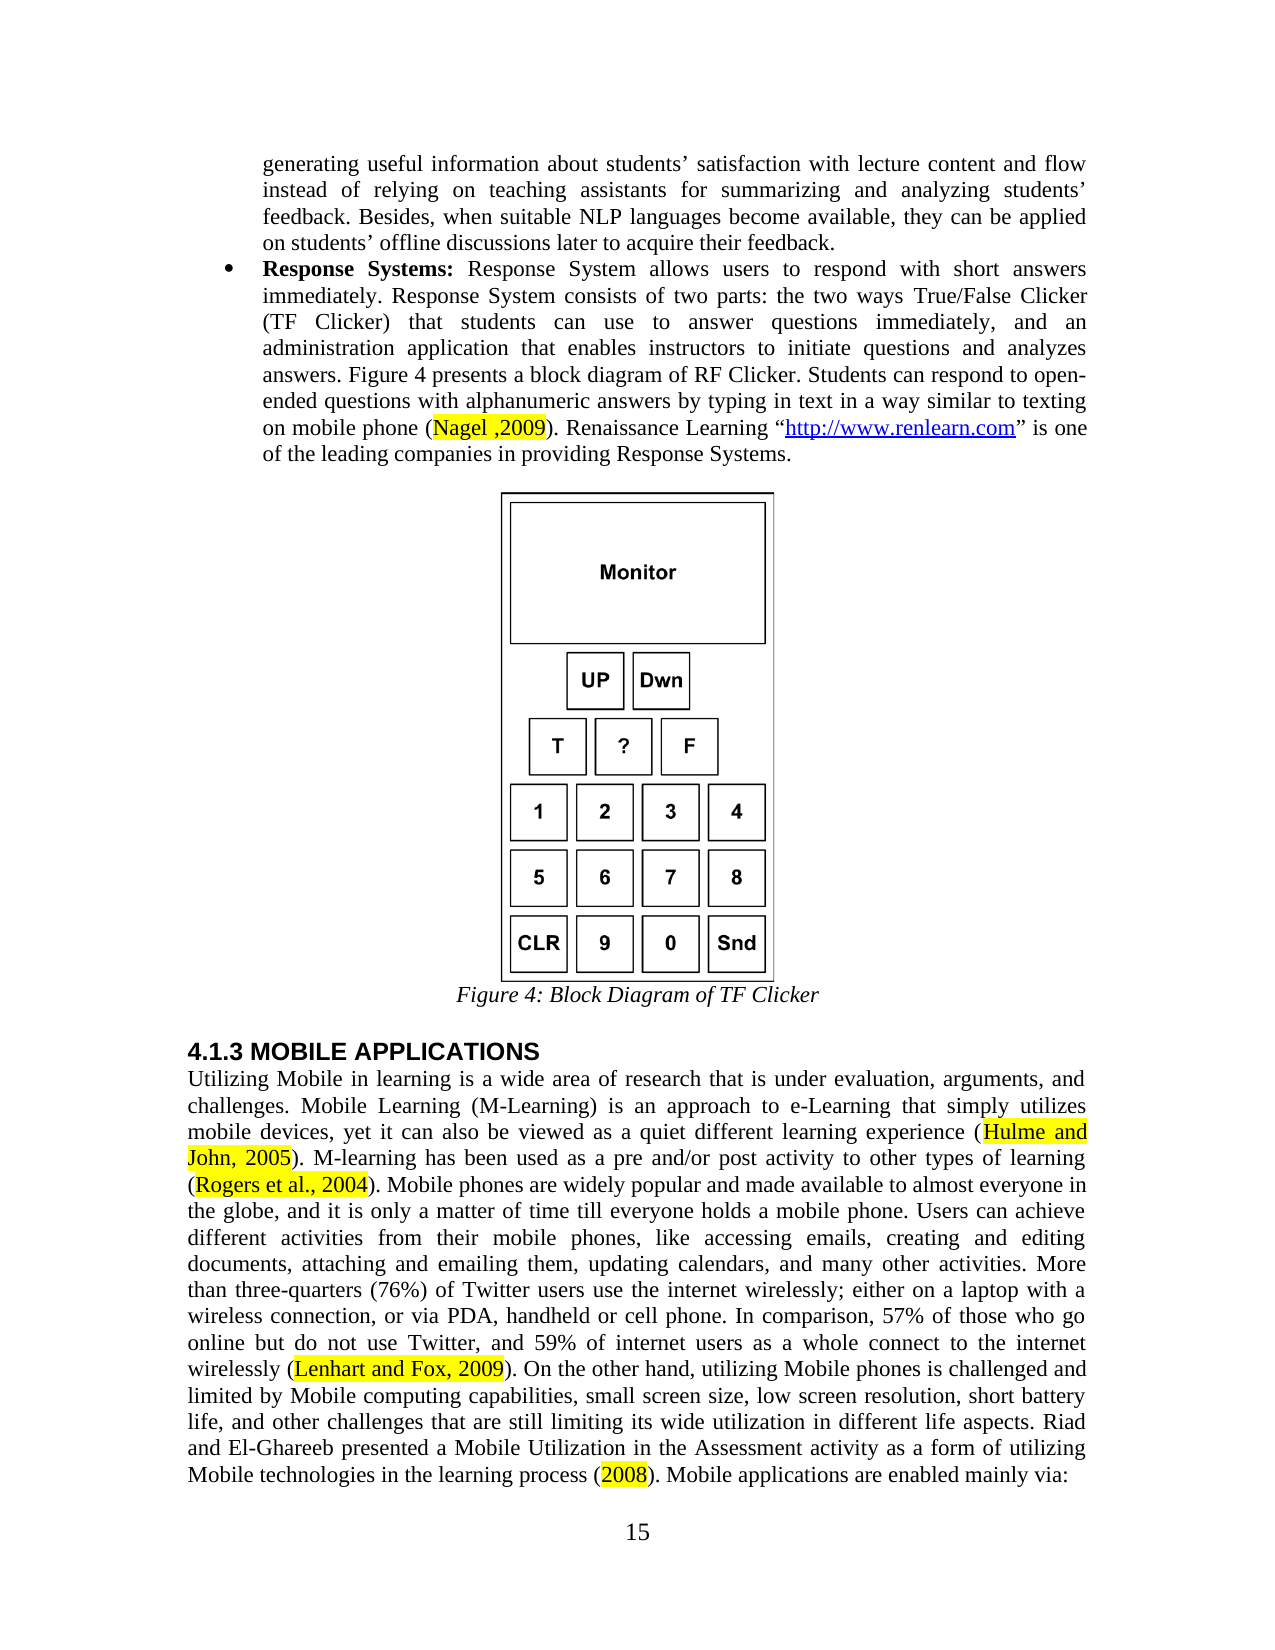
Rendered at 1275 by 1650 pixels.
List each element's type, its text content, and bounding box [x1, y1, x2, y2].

picture [500, 492, 775, 982]
text Figure 4: Block Diagram of TF Clicker [187, 982, 1087, 1008]
text Utilizing Mobile in learning is a wide area of research that is under evaluation, arguments, and challenges. Mobile Learning (M-Learning) is an approach to e-Learning that simply utilizes mobile devices, yet it can also be viewed as a quiet different learning experience (Hulme and John, 2005). M-learning has been used as a pre and/or post activity to other types of learning (Rogers et al., 2004). Mobile phones are widely popular and made available to almost everyone in the globe, and it is only a matter of time till everyone holds a mobile phone. Users can achieve different activities from their mobile phones, like accessing emails, creating and editing documents, attaching and emailing them, updating calendars, and many other activities. More than three-quarters (76%) of Twitter users use the internet wirelessly; either on a laptop with a wireless connection, or via PDA, handheld or cell phone. In comparison, 57% of those who go online but do not use Twitter, and 59% of internet users as a whole connect to the internet wirelessly (Lenhart and Fox, 2009). On the other hand, utilizing Mobile phones is challenged and limited by Mobile computing capabilities, small screen size, low screen resolution, short battery life, and other challenges that are still limiting its wide utilization in different life aspects. Riad and El-Ghareeb presented a Mobile Utilization in the Assessment activity as a form of utilizing Mobile technologies in the learning process (2008). Mobile applications are enabled mainly via: [187, 1065, 1087, 1487]
list Response Systems: Response System allows users to respond with short answers immediately. Response System consists of two parts: the two ways True/False Clicker (TF Clicker) that students can use to answer questions immediately, and an administration application that enables instructors to initiate questions and analyzes answers. Figure 4 presents a block diagram of RF Clicker. Students can respond to open-ended questions with alphanumeric answers by typing in text in a way similar to texting on mobile phone (Nagel ,2009). Renaissance Learning “http://www.renlearn.com” is one of the leading companies in providing Response Systems. [225, 255, 1087, 466]
text 4.1.3 MOBILE APPLICATIONS [187, 1037, 1087, 1065]
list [225, 150, 1087, 255]
